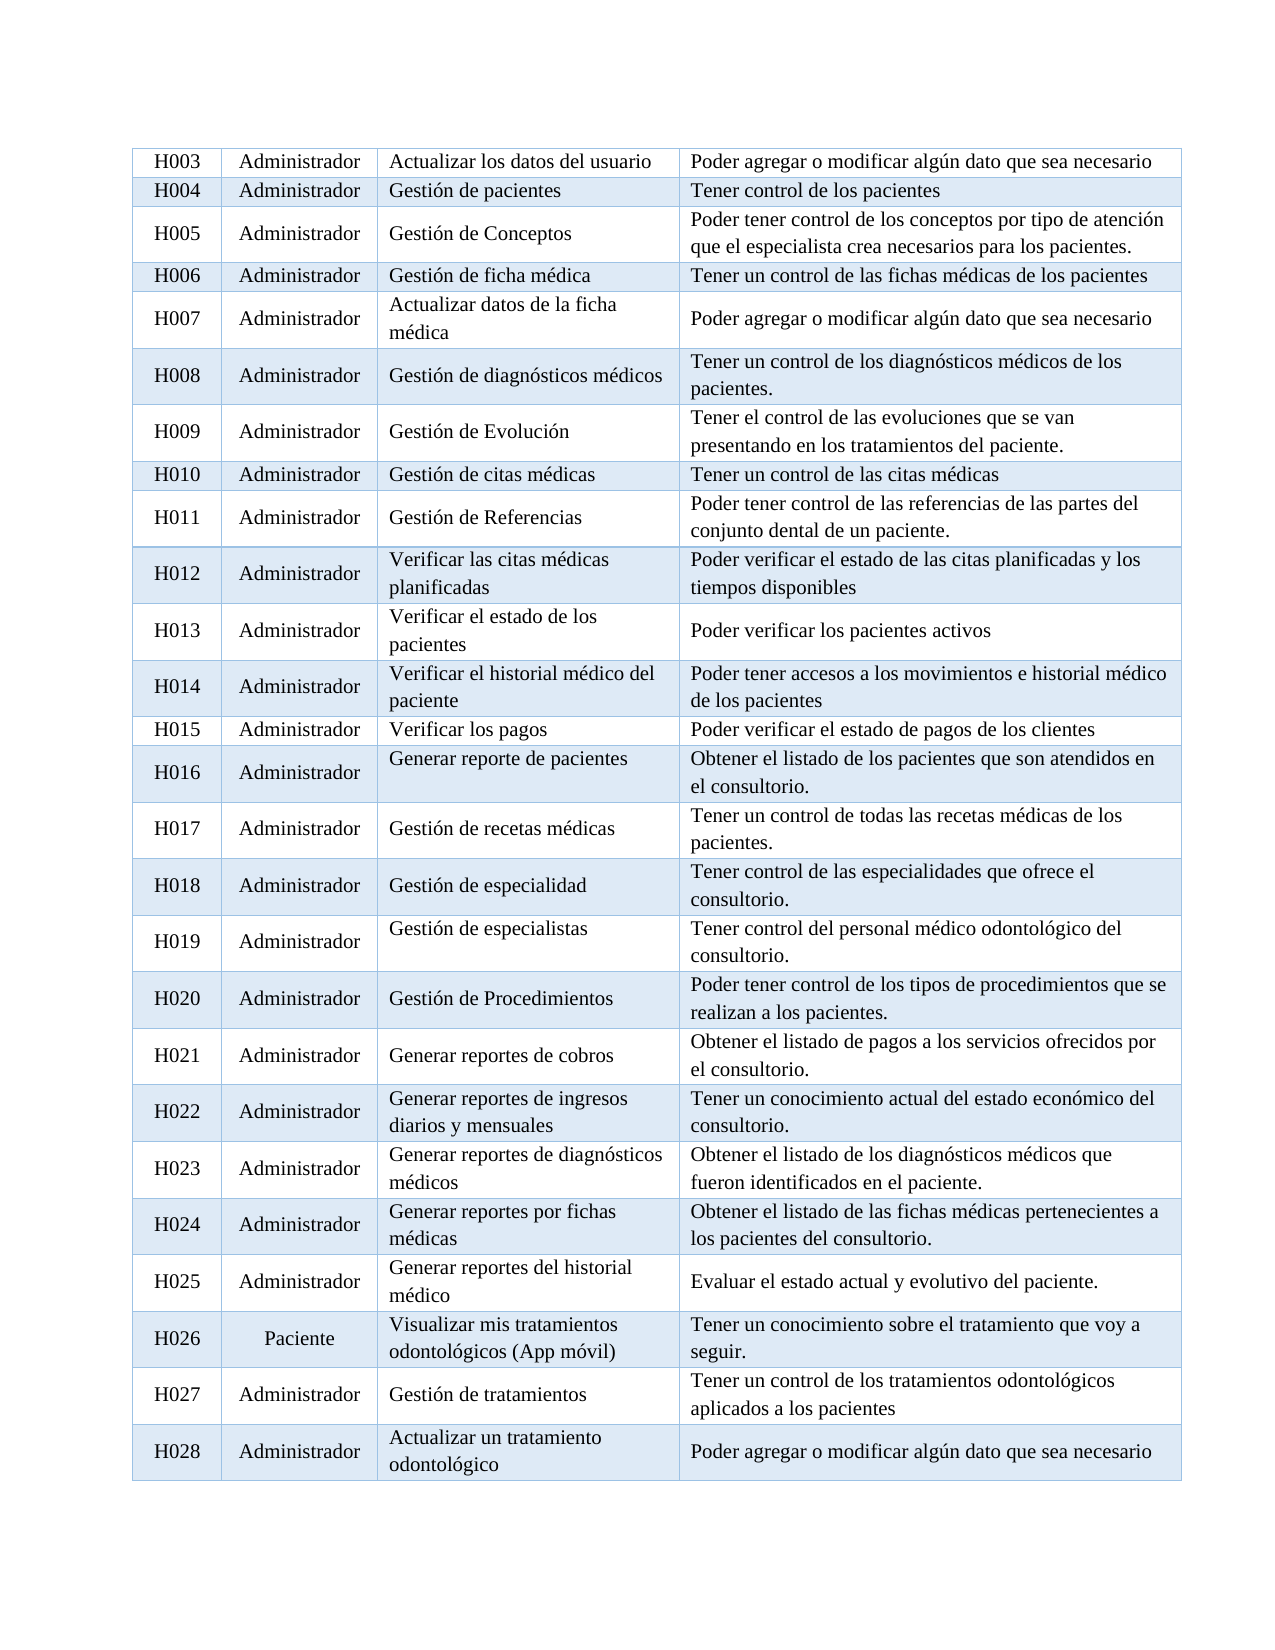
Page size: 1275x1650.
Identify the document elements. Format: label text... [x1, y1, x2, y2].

table_cell H011 [133, 491, 221, 546]
table_cell Administrador [222, 859, 377, 915]
table_cell Paciente [222, 1312, 377, 1367]
table_cell Verificar las citas médicas planificadas [378, 548, 679, 603]
table_cell Administrador [222, 491, 377, 546]
table_cell Actualizar los datos del usuario [378, 149, 679, 177]
table_cell Tener control de los pacientes [680, 178, 1181, 206]
table_cell Gestión de ficha médica [378, 263, 679, 291]
table_cell Poder tener control de los conceptos por tipo de atención que el especialista crea necesarios para los pacientes. [680, 207, 1181, 262]
table_cell Administrador [222, 1029, 377, 1084]
table_cell Gestión de Referencias [378, 491, 679, 546]
table_cell H027 [133, 1368, 221, 1424]
table_cell Generar reportes de diagnósticos médicos [378, 1142, 679, 1197]
table_cell H024 [133, 1199, 221, 1254]
table_cell Poder agregar o modificar algún dato que sea necesario [680, 1425, 1181, 1480]
table_cell Tener un conocimiento actual del estado económico del consultorio. [680, 1085, 1181, 1141]
table_cell H005 [133, 207, 221, 262]
table_cell Tener control del personal médico odontológico del consultorio. [680, 916, 1181, 971]
table_cell Verificar los pagos [378, 717, 679, 745]
table_cell Gestión de Conceptos [378, 207, 679, 262]
table_cell H028 [133, 1425, 221, 1480]
table_cell Gestión de pacientes [378, 178, 679, 206]
table_cell Administrador [222, 1142, 377, 1197]
table_cell Poder agregar o modificar algún dato que sea necesario [680, 149, 1181, 177]
table_cell H015 [133, 717, 221, 745]
table_cell Administrador [222, 1425, 377, 1480]
table_cell Verificar el estado de los pacientes [378, 604, 679, 659]
table_cell Administrador [222, 207, 377, 262]
table_cell H006 [133, 263, 221, 291]
table_cell Generar reportes de ingresos diarios y mensuales [378, 1085, 679, 1141]
table_cell Tener un conocimiento sobre el tratamiento que voy a seguir. [680, 1312, 1181, 1367]
table_cell H021 [133, 1029, 221, 1084]
table_cell Gestión de especialistas [378, 916, 679, 971]
table_cell H014 [133, 661, 221, 716]
table_cell Administrador [222, 1199, 377, 1254]
table_cell H016 [133, 746, 221, 802]
table_cell H026 [133, 1312, 221, 1367]
table_cell Visualizar mis tratamientos odontológicos (App móvil) [378, 1312, 679, 1367]
table_cell H004 [133, 178, 221, 206]
table_cell Tener control de las especialidades que ofrece el consultorio. [680, 859, 1181, 915]
table_cell Tener un control de las citas médicas [680, 462, 1181, 490]
table_cell Administrador [222, 972, 377, 1028]
table_cell Gestión de tratamientos [378, 1368, 679, 1424]
table_cell H013 [133, 604, 221, 659]
table_cell Gestión de Evolución [378, 405, 679, 461]
table_cell Obtener el listado de los diagnósticos médicos que fueron identificados en el paciente. [680, 1142, 1181, 1197]
table_cell H019 [133, 916, 221, 971]
table_cell Obtener el listado de pagos a los servicios ofrecidos por el consultorio. [680, 1029, 1181, 1084]
table_cell Tener un control de todas las recetas médicas de los pacientes. [680, 803, 1181, 858]
table_cell Generar reportes por fichas médicas [378, 1199, 679, 1254]
table_cell Obtener el listado de las fichas médicas pertenecientes a los pacientes del consultorio. [680, 1199, 1181, 1254]
table_cell H003 [133, 149, 221, 177]
table_cell Generar reportes del historial médico [378, 1255, 679, 1311]
table_cell Gestión de recetas médicas [378, 803, 679, 858]
table_cell Tener un control de los diagnósticos médicos de los pacientes. [680, 349, 1181, 404]
table_cell Administrador [222, 462, 377, 490]
table_cell Administrador [222, 178, 377, 206]
table_cell Tener un control de los tratamientos odontológicos aplicados a los pacientes [680, 1368, 1181, 1424]
table_cell Poder agregar o modificar algún dato que sea necesario [680, 292, 1181, 348]
table_cell H010 [133, 462, 221, 490]
table_cell Administrador [222, 548, 377, 603]
table_cell Administrador [222, 292, 377, 348]
table_cell H017 [133, 803, 221, 858]
table_cell Administrador [222, 1085, 377, 1141]
table_cell Tener un control de las fichas médicas de los pacientes [680, 263, 1181, 291]
table_cell Administrador [222, 661, 377, 716]
table_cell Gestión de Procedimientos [378, 972, 679, 1028]
table_cell H012 [133, 548, 221, 603]
table_cell H007 [133, 292, 221, 348]
table_cell Gestión de citas médicas [378, 462, 679, 490]
table_cell Administrador [222, 604, 377, 659]
table_cell Tener el control de las evoluciones que se van presentando en los tratamientos del paciente. [680, 405, 1181, 461]
table_cell H025 [133, 1255, 221, 1311]
table_cell Administrador [222, 717, 377, 745]
table_cell Poder tener control de las referencias de las partes del conjunto dental de un paciente. [680, 491, 1181, 546]
table_cell Administrador [222, 916, 377, 971]
table_cell H022 [133, 1085, 221, 1141]
table_cell Generar reportes de cobros [378, 1029, 679, 1084]
table_cell H009 [133, 405, 221, 461]
table_cell Evaluar el estado actual y evolutivo del paciente. [680, 1255, 1181, 1311]
table_cell Administrador [222, 746, 377, 802]
table_cell Administrador [222, 803, 377, 858]
table_cell Gestión de especialidad [378, 859, 679, 915]
table_cell Obtener el listado de los pacientes que son atendidos en el consultorio. [680, 746, 1181, 802]
table_cell Poder verificar el estado de las citas planificadas y los tiempos disponibles [680, 548, 1181, 603]
table_cell Actualizar datos de la ficha médica [378, 292, 679, 348]
table_cell Administrador [222, 1255, 377, 1311]
table_cell H008 [133, 349, 221, 404]
table_cell Administrador [222, 1368, 377, 1424]
table_cell H020 [133, 972, 221, 1028]
table_cell H023 [133, 1142, 221, 1197]
table_cell Actualizar un tratamiento odontológico [378, 1425, 679, 1480]
table_cell Poder verificar el estado de pagos de los clientes [680, 717, 1181, 745]
table_cell Administrador [222, 263, 377, 291]
table_cell Gestión de diagnósticos médicos [378, 349, 679, 404]
table_cell Poder tener control de los tipos de procedimientos que se realizan a los pacientes. [680, 972, 1181, 1028]
table_cell Administrador [222, 349, 377, 404]
table_cell Administrador [222, 405, 377, 461]
table_cell Administrador [222, 149, 377, 177]
table_cell Poder verificar los pacientes activos [680, 604, 1181, 659]
table_cell H018 [133, 859, 221, 915]
table_cell Generar reporte de pacientes [378, 746, 679, 802]
table_cell Verificar el historial médico del paciente [378, 661, 679, 716]
table_cell Poder tener accesos a los movimientos e historial médico de los pacientes [680, 661, 1181, 716]
